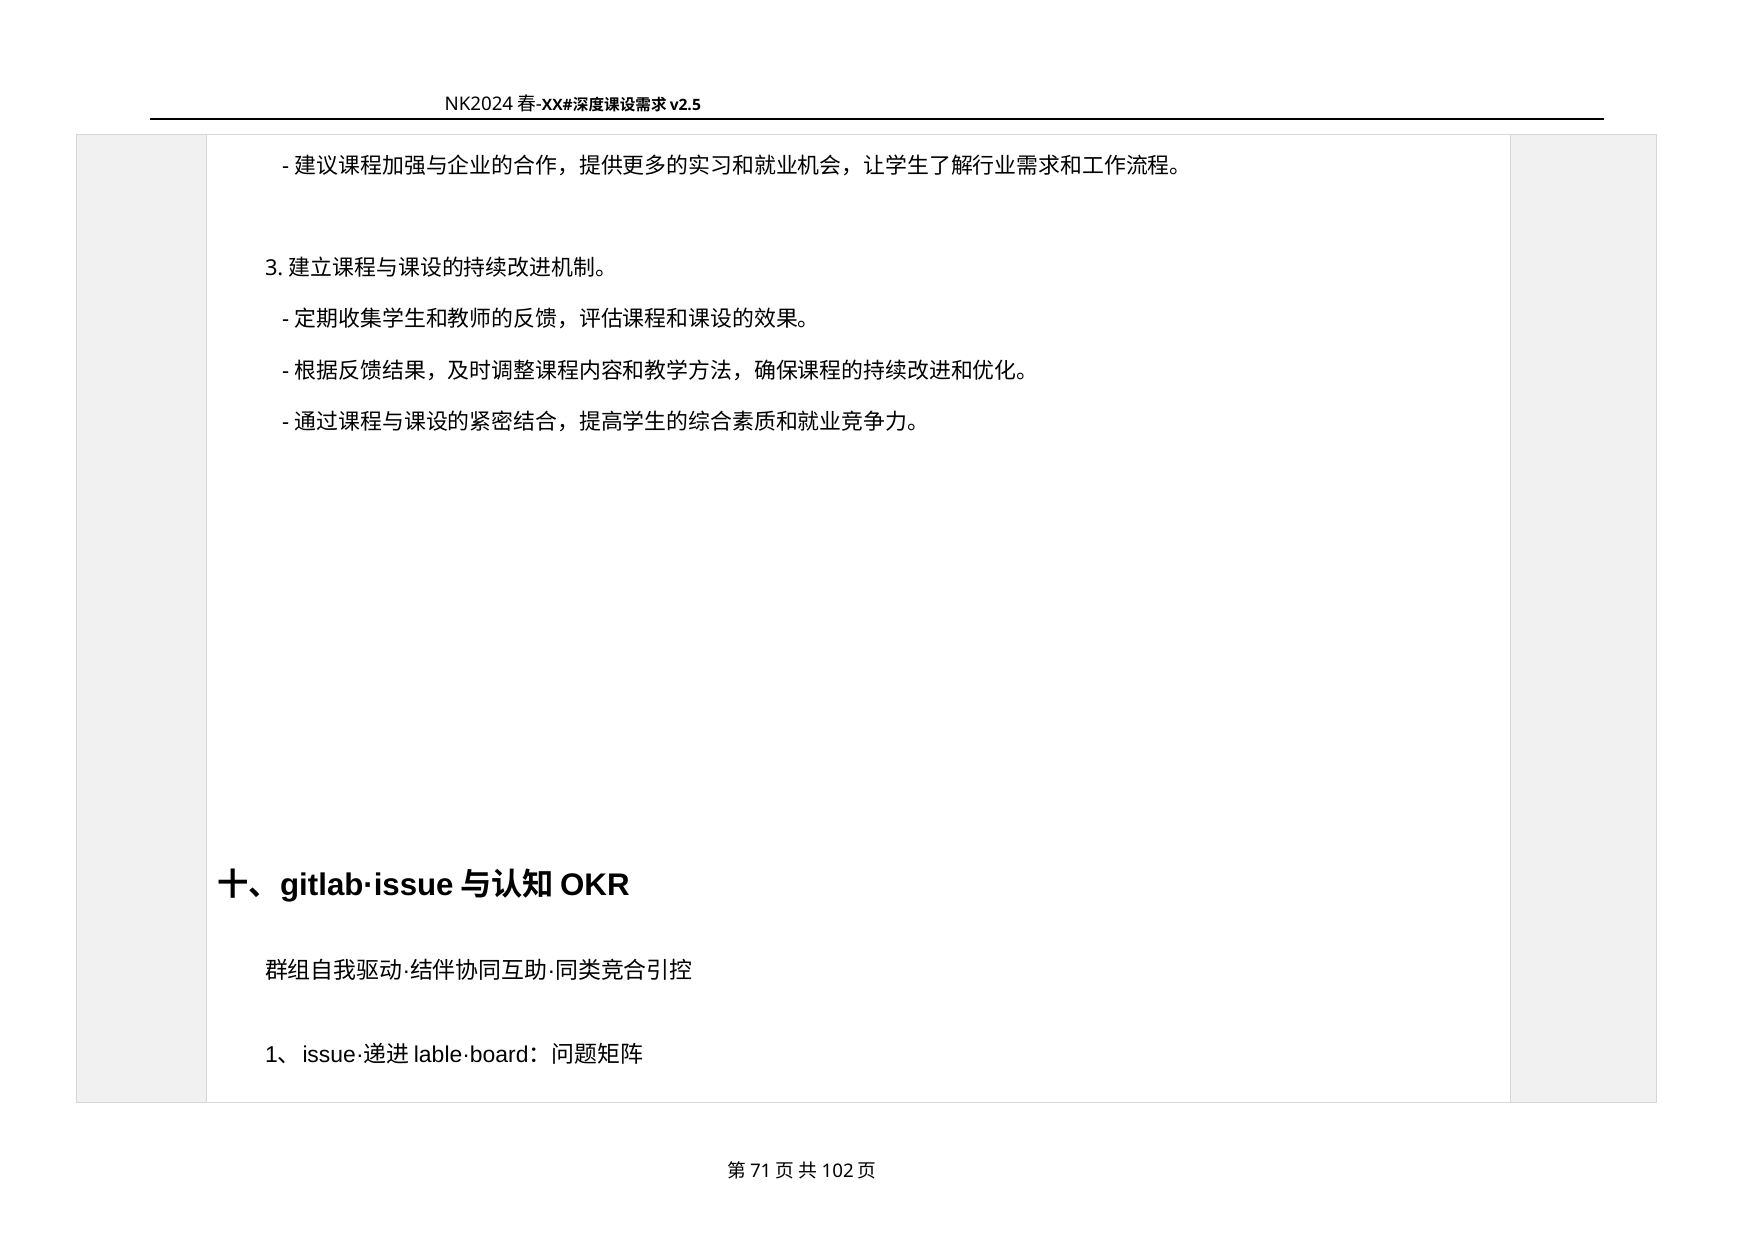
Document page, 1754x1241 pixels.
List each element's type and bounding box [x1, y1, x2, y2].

table_cell [1511, 135, 1656, 1102]
table_cell [77, 135, 206, 1102]
table_cell [207, 135, 1510, 1102]
